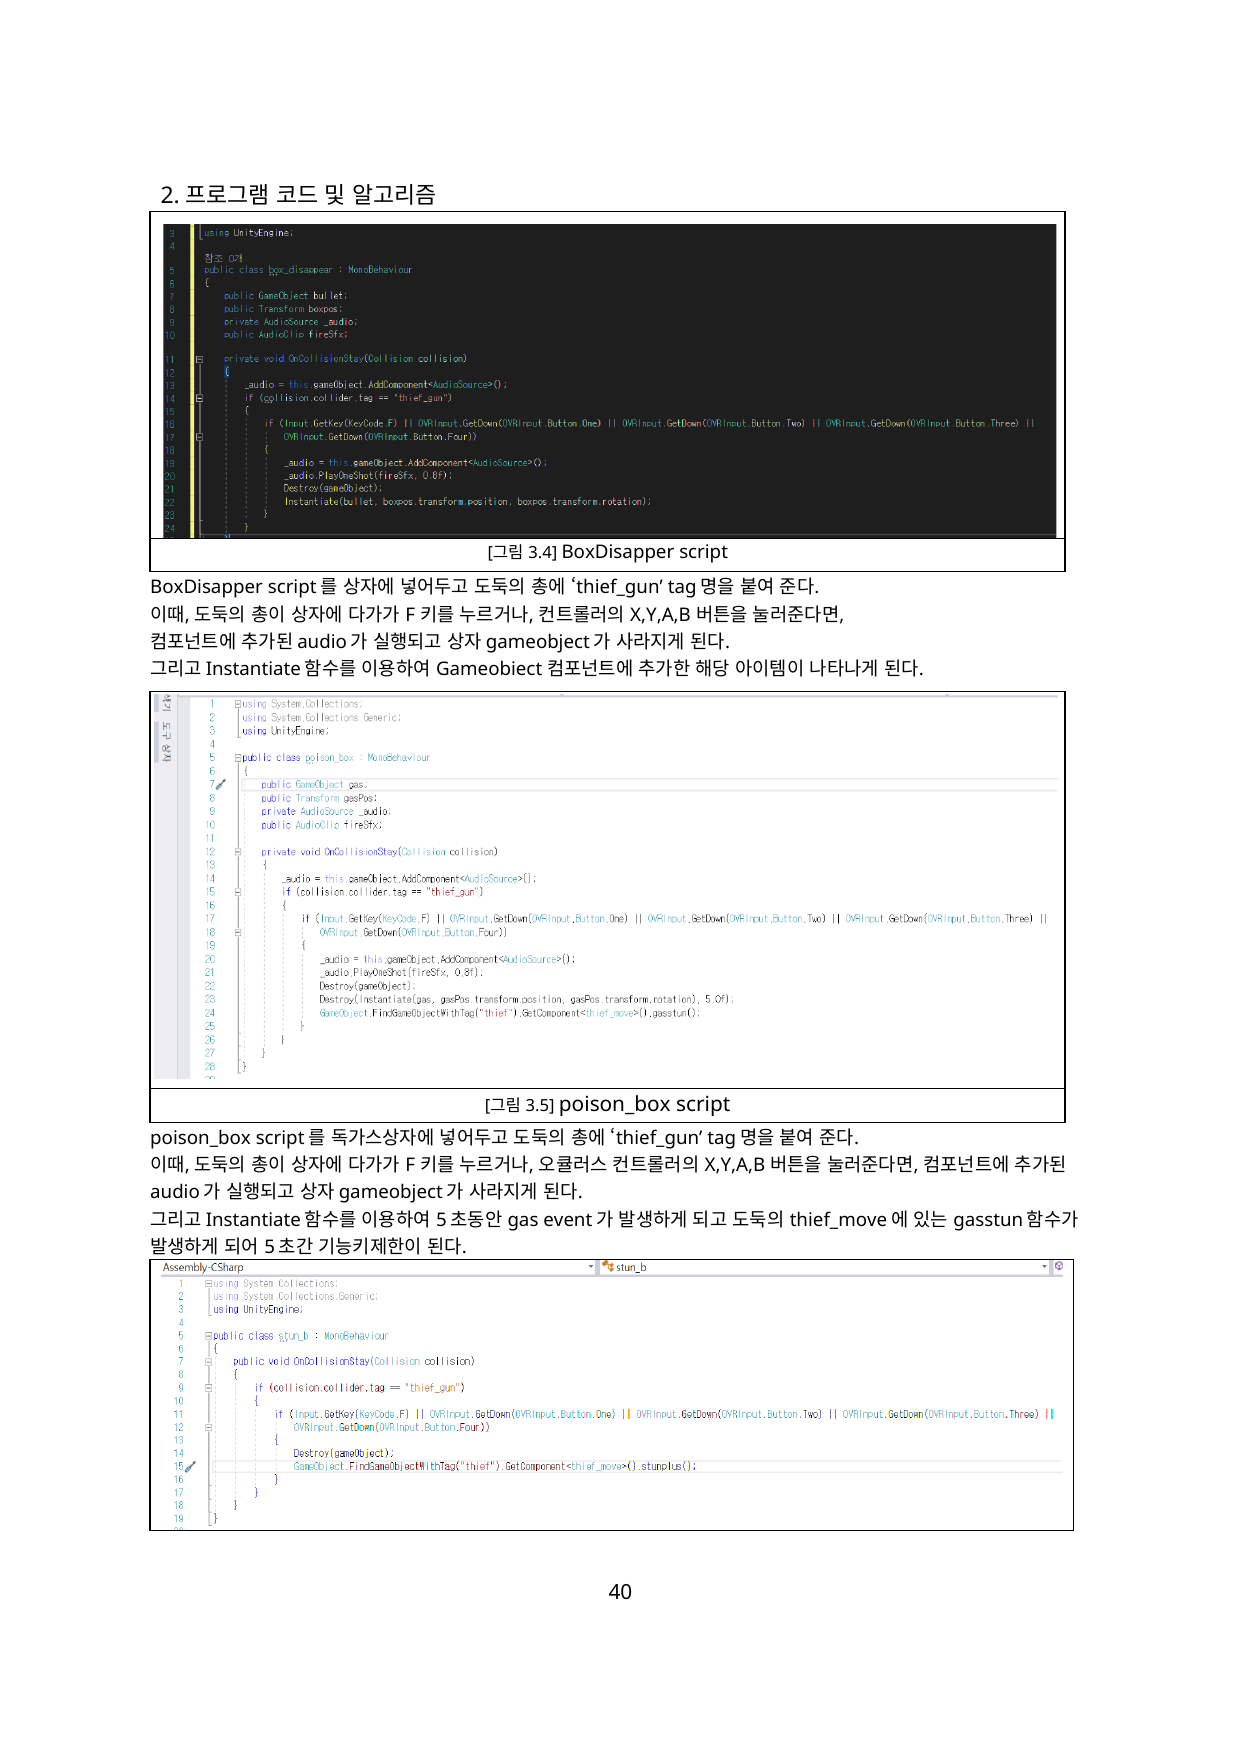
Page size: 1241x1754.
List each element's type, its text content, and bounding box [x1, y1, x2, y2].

table_header [151, 212, 1064, 538]
text 2. 프로그램 코드 및 알고리즘 [160, 177, 1090, 211]
text 이때, 도둑의 총이 상자에 다가가 F 키를 누르거나, 오큘러스 컨트롤러의 X,Y,A,B 버튼을 눌러준다면, 컴포넌트에 추가된audio가 실행되고 상자gameobject가 사라지게 된다. [150, 1150, 1090, 1204]
text poison_box script를 독가스상자에 넣어두고 도둑의 총에 ‘thief_gun’ tag명을 붙여 준다. [150, 1123, 1090, 1150]
table_header [151, 1260, 161, 1529]
table_cell [그림 3.4] BoxDisapper script [151, 539, 1064, 571]
text 그리고Instantiate함수를 이용하여 Gameobiect 컴포넌트에 추가한 해당 아이템이 나타나게 된다. [150, 654, 1090, 681]
picture [154, 694, 1058, 1079]
text 그리고Instantiate함수를 이용하여 5초동안 gas event가 발생하게 되고 도둑의 thief_move에 있는 gasstun함수가 발생하게 되어 5초간 기능키제한이 된다. [150, 1204, 1090, 1259]
table_cell [그림 3.5] poison_box script [151, 1089, 1064, 1122]
picture [161, 1260, 1063, 1530]
text 컴포넌트에 추가된audio가 실행되고 상자gameobject가 사라지게 된다. [150, 627, 1090, 654]
picture [163, 224, 1057, 538]
table_header [151, 692, 1064, 1088]
text BoxDisapper script를 상자에 넣어두고 도둑의 총에 ‘thief_gun’ tag명을 붙여 준다. [150, 572, 1090, 599]
table_header [1063, 1260, 1073, 1529]
text 이때, 도둑의 총이 상자에 다가가 F 키를 누르거나, 컨트롤러의 X,Y,A,B 버튼을 눌러준다면, [150, 599, 1090, 626]
